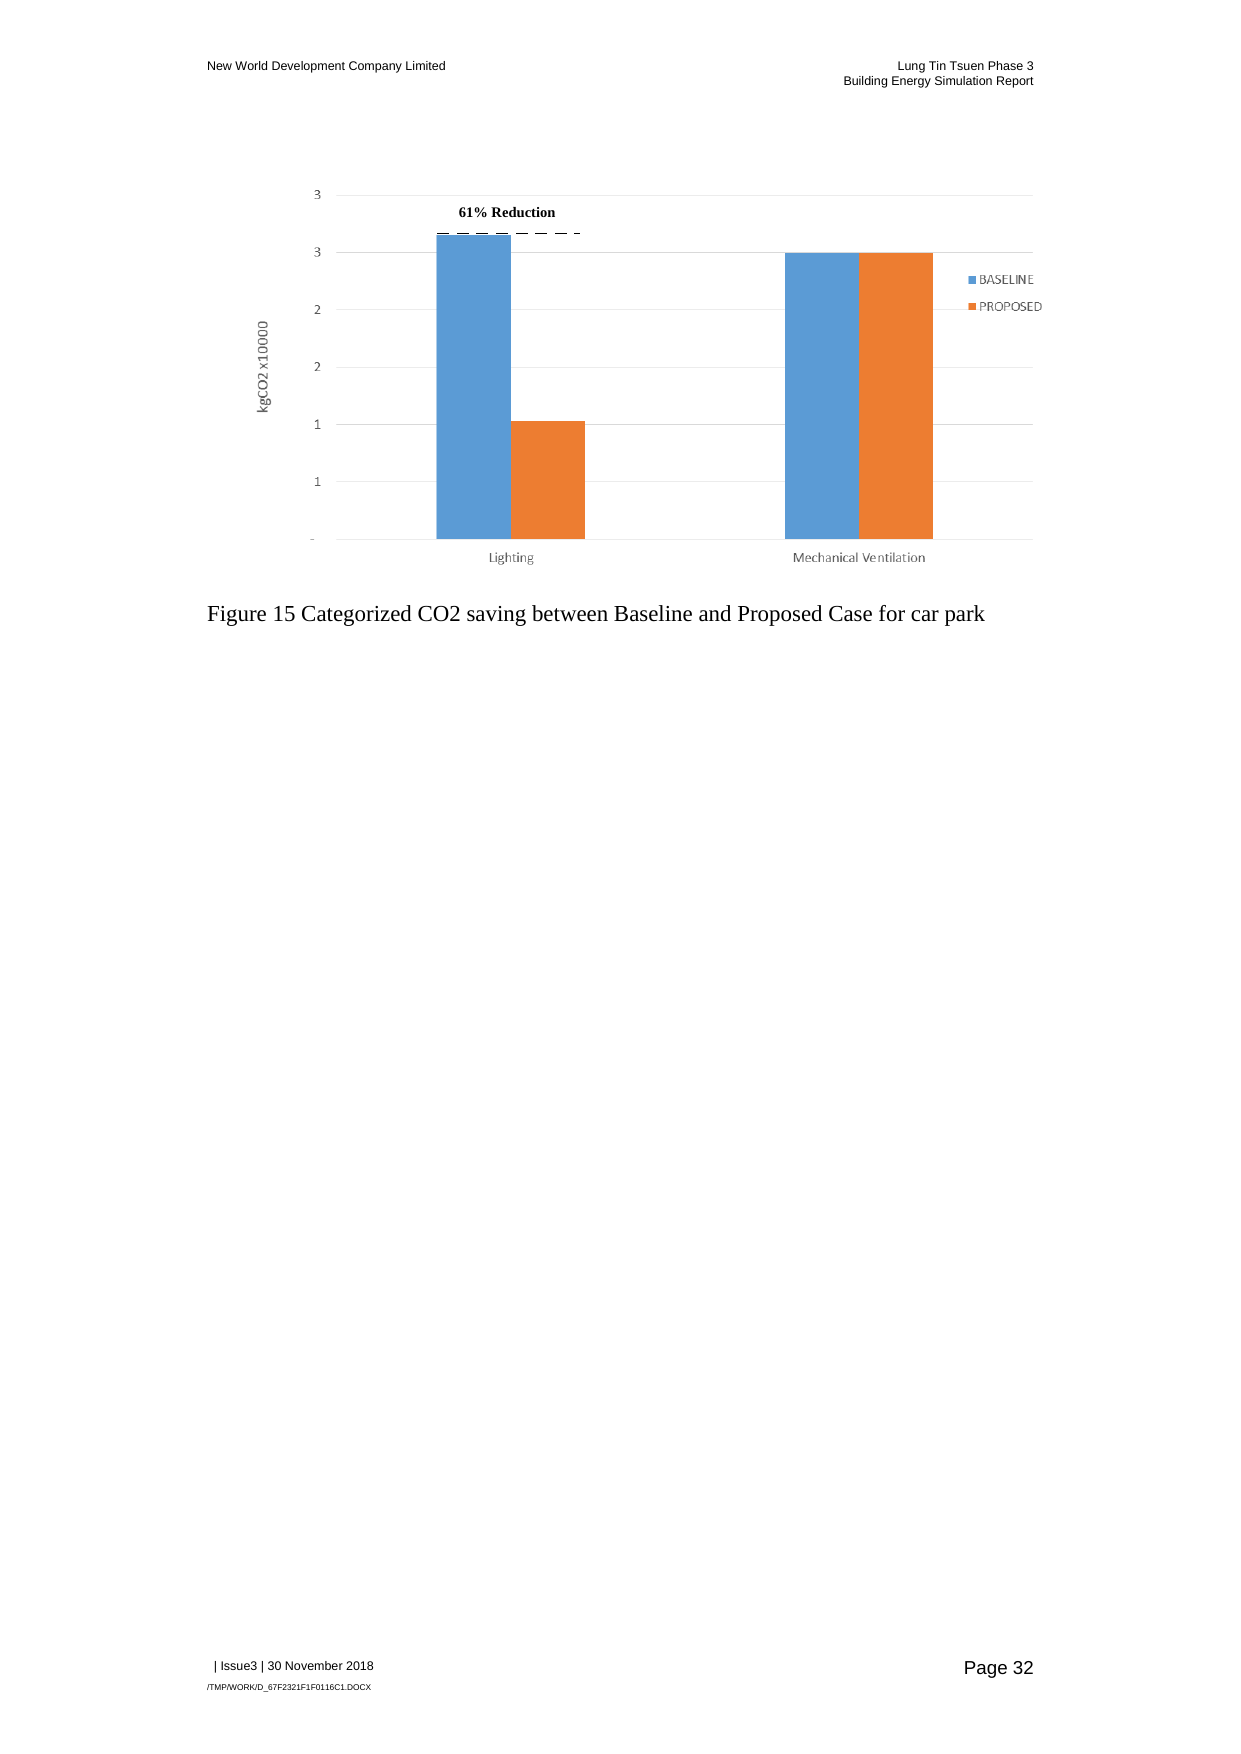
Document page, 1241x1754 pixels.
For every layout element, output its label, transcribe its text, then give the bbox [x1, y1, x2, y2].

picture [225, 177, 1051, 577]
text Figure 15 Categorized CO2 saving between Baseline and Proposed Case for car park [207, 600, 1033, 626]
